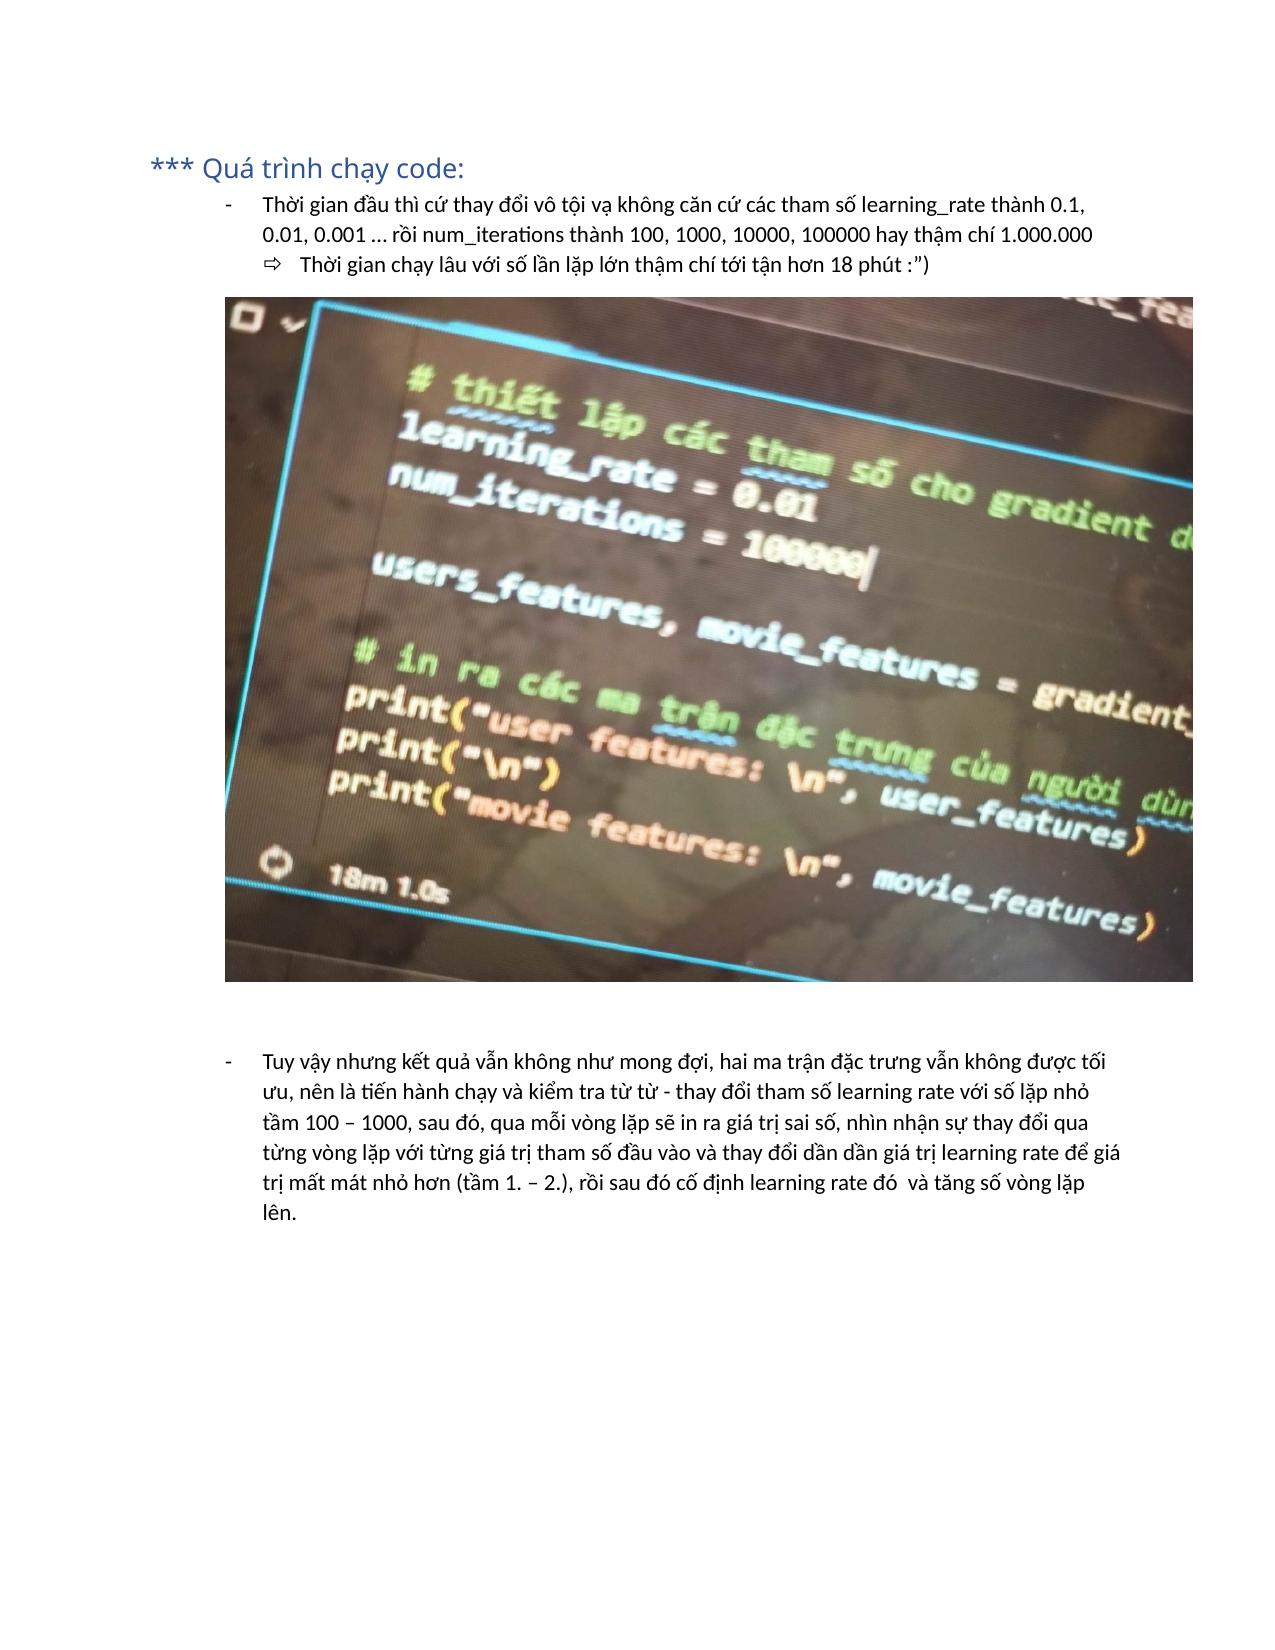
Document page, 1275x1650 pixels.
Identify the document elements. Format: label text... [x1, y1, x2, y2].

list Thời gian đầu thì cứ thay đổi vô tội vạ không căn cứ các tham số learning_rate thành 0.1, 0.01, 0.001 … rồi num_iterations thành 100, 1000, 10000, 100000 hay thậm chí 1.000.000 [225, 190, 1125, 248]
list Tuy vậy nhưng kết quả vẫn không như mong đợi, hai ma trận đặc trưng vẫn không được tối ưu, nên là tiến hành chạy và kiểm tra từ từ - thay đổi tham số learning rate với số lặp nhỏ tầm 100 – 1000, sau đó, qua mỗi vòng lặp sẽ in ra giá trị sai số, nhìn nhận sự thay đổi qua từng vòng lặp với từng giá trị tham số đầu vào và thay đổi dần dần giá trị learning rate để giá trị mất mát nhỏ hơn (tầm 1. – 2.), rồi sau đó cố định learning rate đó và tăng số vòng lặp lên. [225, 1047, 1125, 1226]
list Thời gian chạy lâu với số lần lặp lớn thậm chí tới tận hơn 18 phút :”) [262, 250, 1125, 278]
picture [225, 297, 1193, 982]
subtitle *** Quá trình chạy code: [150, 150, 1125, 187]
